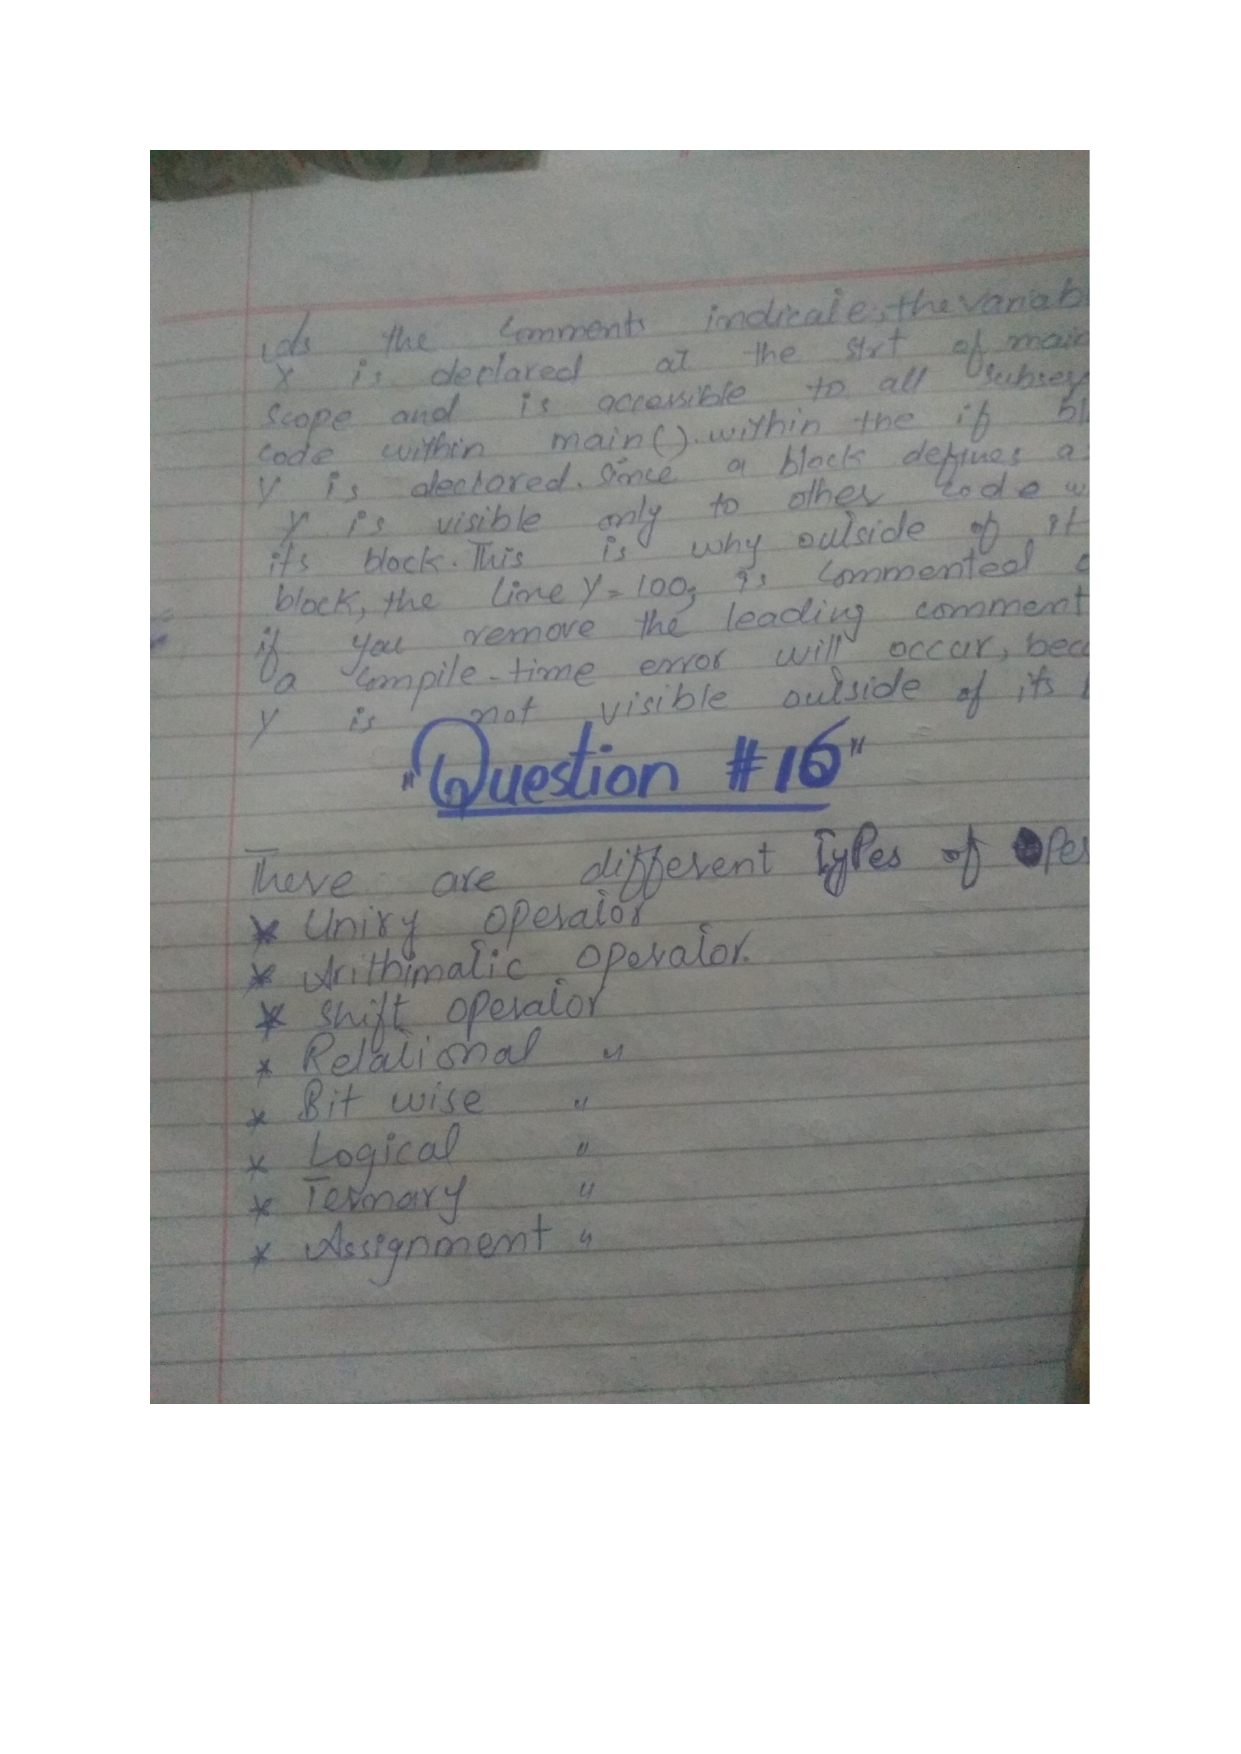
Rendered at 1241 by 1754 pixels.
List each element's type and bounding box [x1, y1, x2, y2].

picture [150, 150, 1090, 1404]
